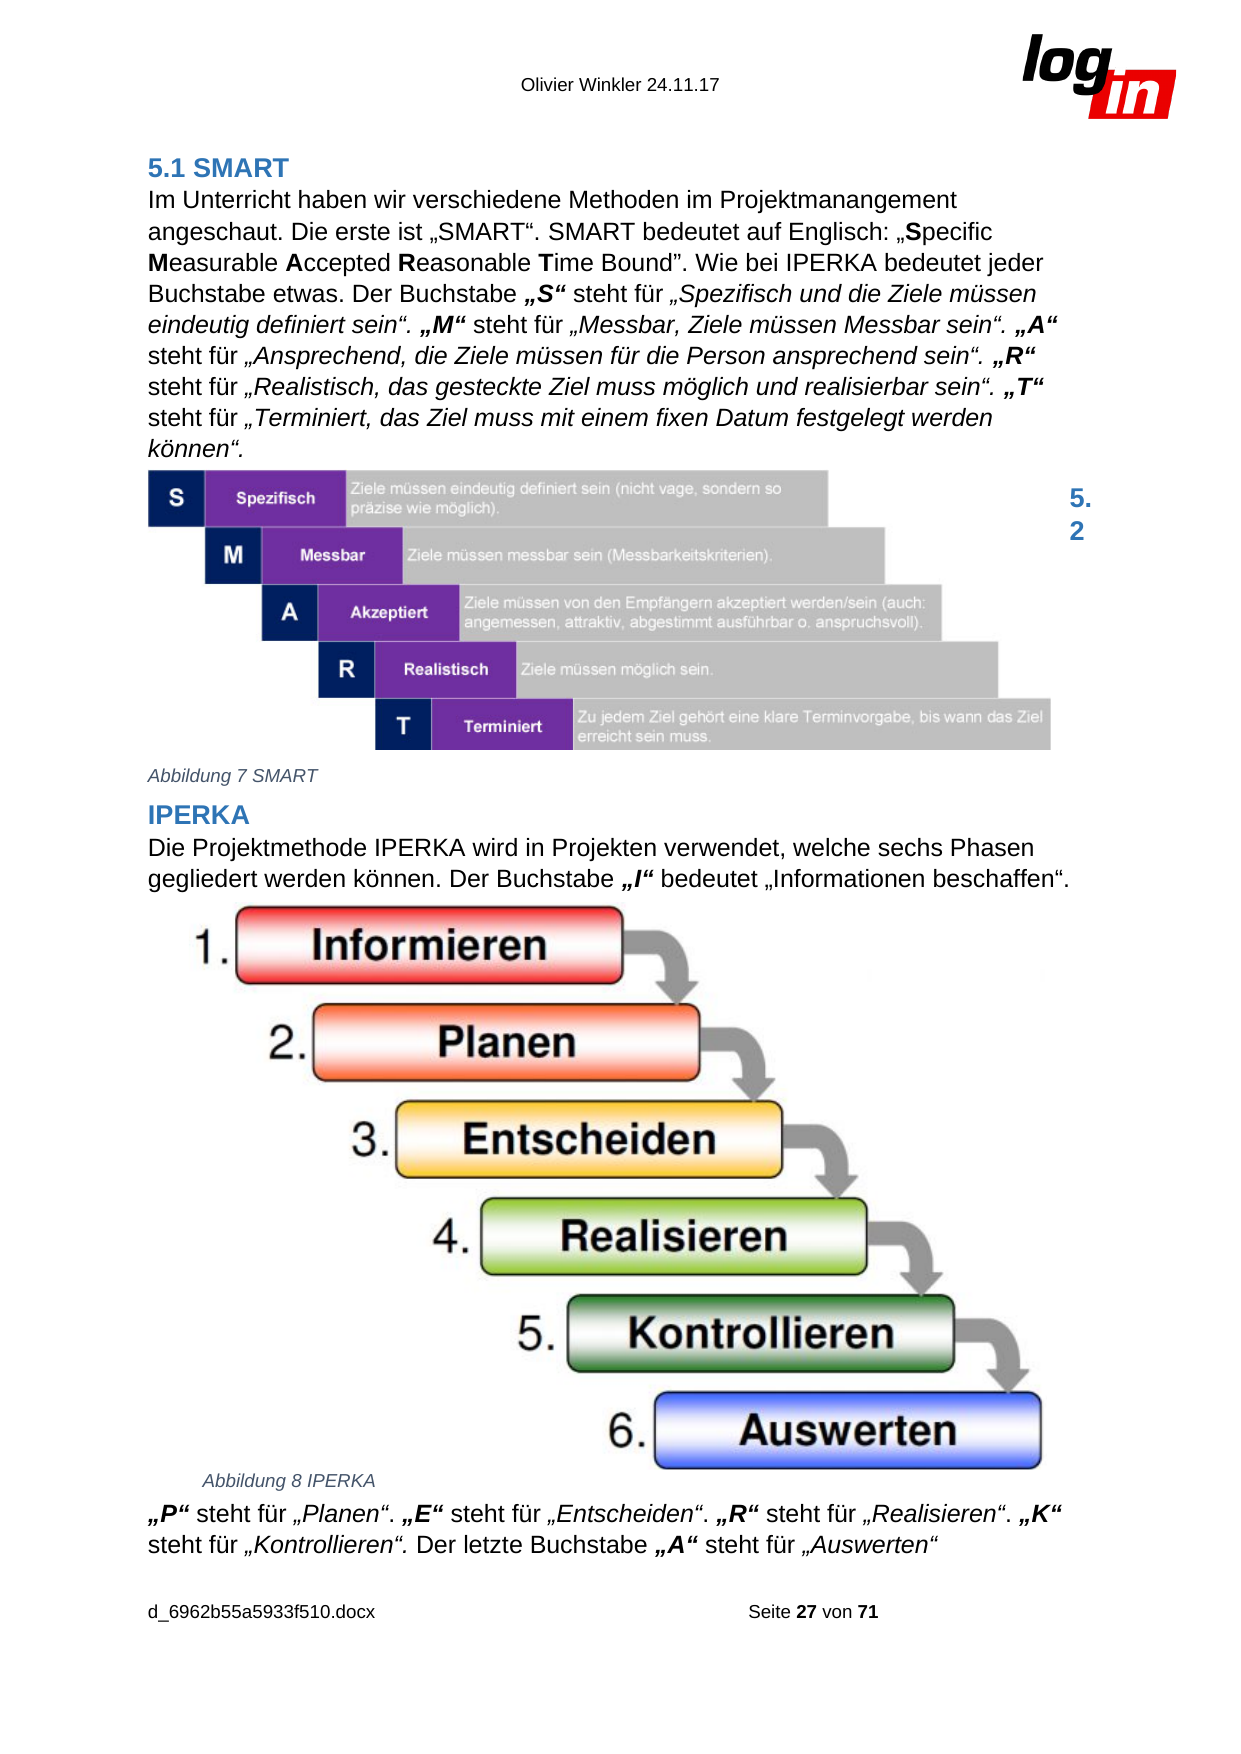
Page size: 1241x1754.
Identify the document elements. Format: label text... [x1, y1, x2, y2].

subtitle 5.1 SMART [148, 152, 1093, 183]
picture [1022, 34, 1177, 119]
picture [188, 902, 1049, 1473]
picture [147, 469, 1050, 750]
text Im Unterricht haben wir verschiedene Methoden im Projektmanangement angeschaut. Die erste ist „SMART“. SMART bedeutet auf Englisch: „Specific Measurable Accepted Reasonable Time Bound”. Wie bei IPERKA bedeutet jeder Buchstabe etwas. Der Buchstabe „S“ steht für „Spezifisch und die Ziele müssen eindeutig definiert sein“. „M“ steht für „Messbar, Ziele müssen Messbar sein“. „A“ steht für „Ansprechend, die Ziele müssen für die Person ansprechend sein“. „R“ steht für „Realistisch, das gesteckte Ziel muss möglich und realisierbar sein“. „T“ steht für „Terminiert, das Ziel muss mit einem fixen Datum festgelegt werden können“. [148, 186, 1093, 463]
